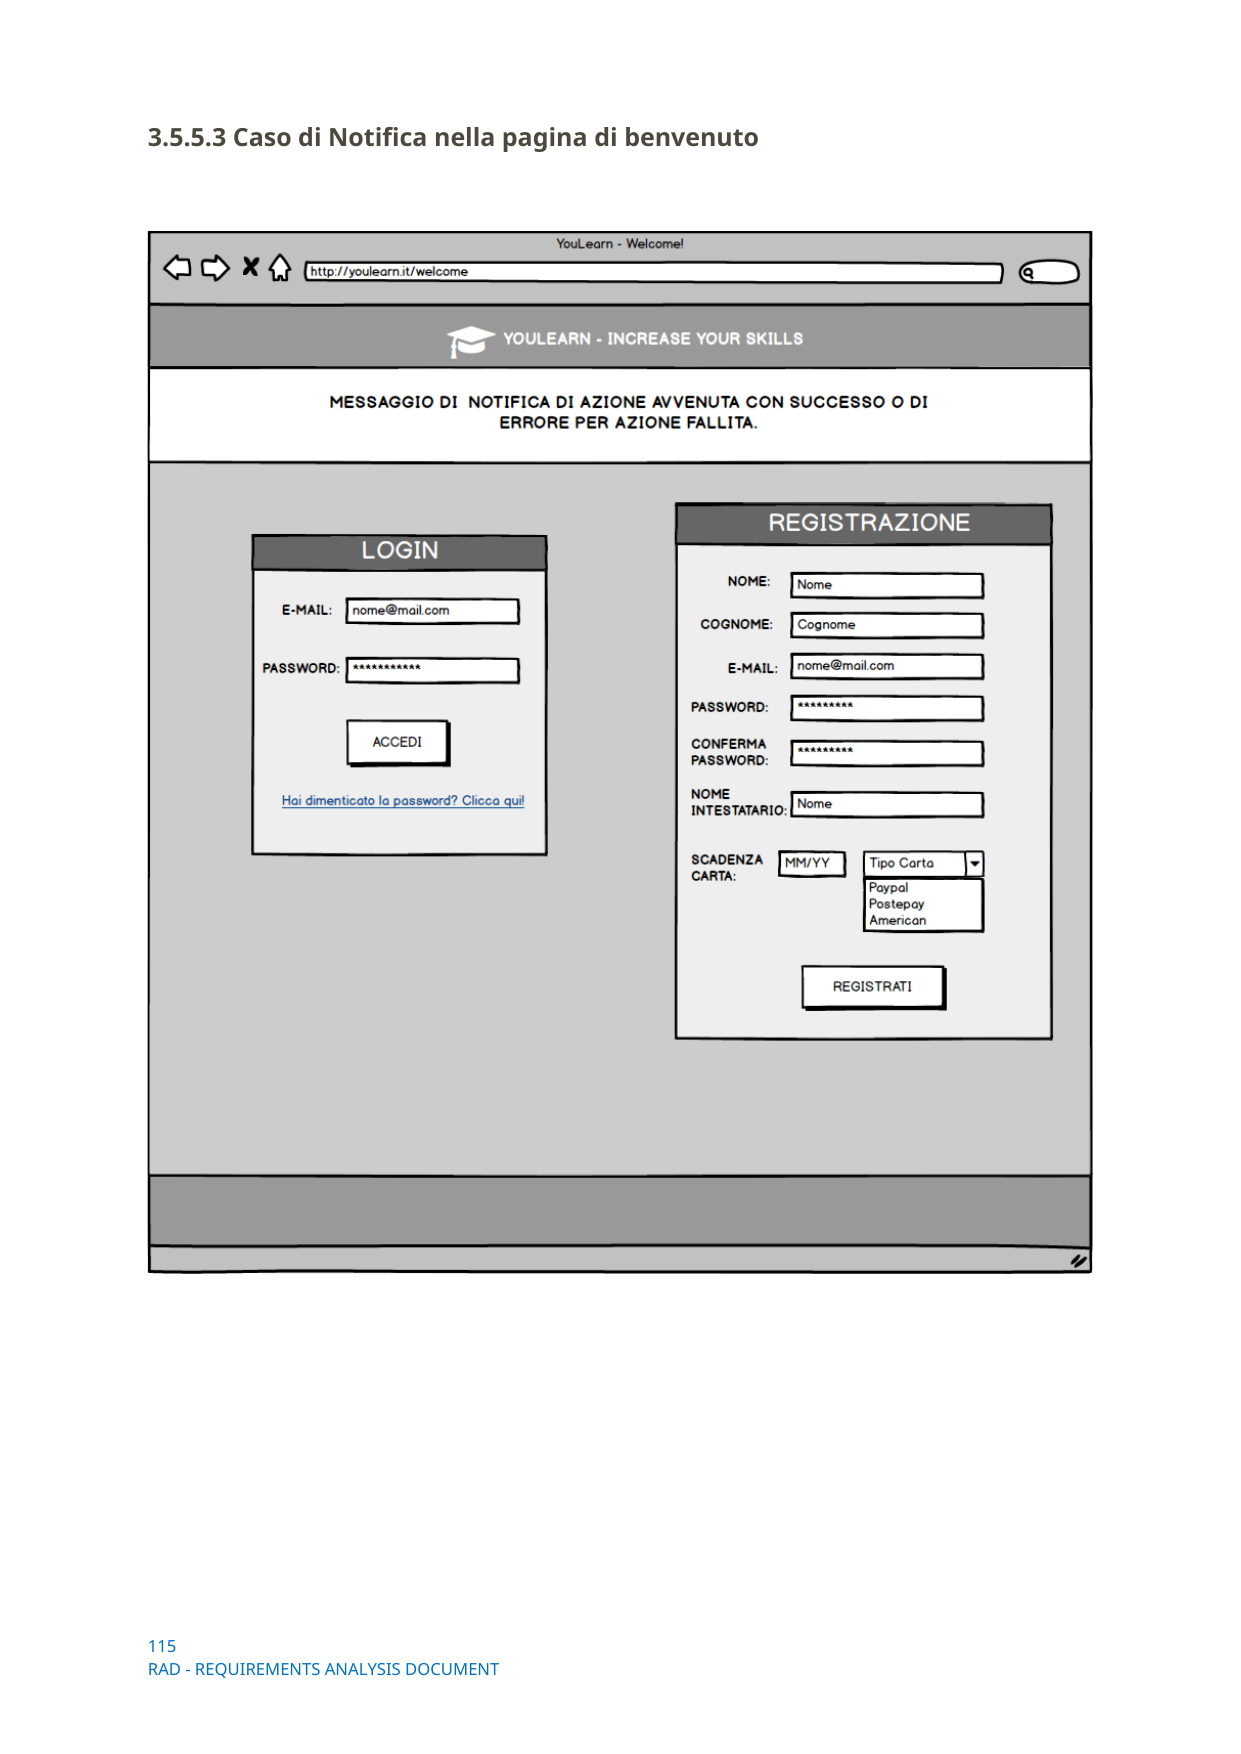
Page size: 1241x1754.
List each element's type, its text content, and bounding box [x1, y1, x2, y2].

picture [147, 231, 1093, 1274]
subtitle 3.5.5.3 Caso di Notifica nella pagina di benvenuto [148, 119, 1092, 154]
